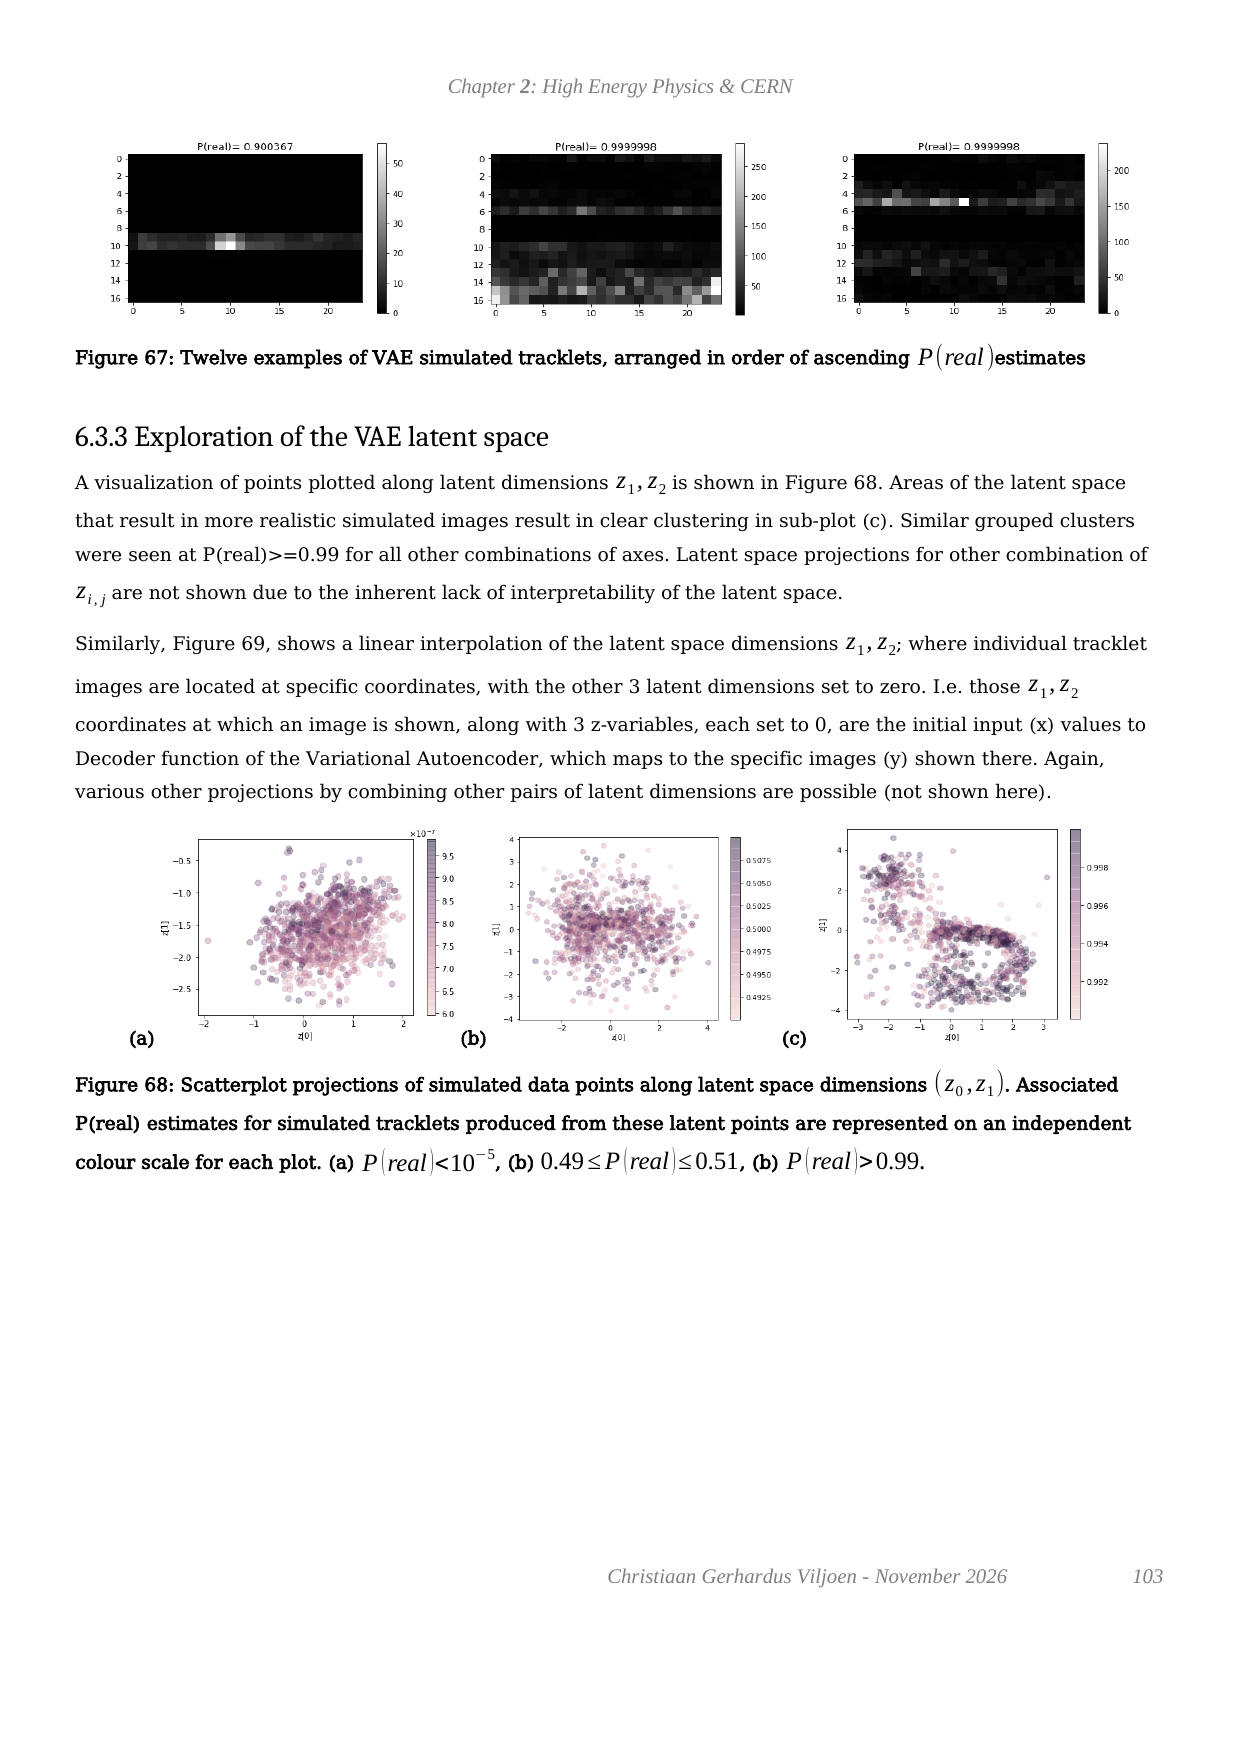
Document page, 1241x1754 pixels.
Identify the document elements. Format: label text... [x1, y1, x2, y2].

table_cell [438, 135, 801, 342]
picture [104, 135, 409, 323]
picture [830, 135, 1135, 323]
picture [467, 135, 772, 323]
picture [487, 830, 775, 1045]
text Figure 67: Twelve examples of VAE simulated tracklets, arranged in order of ascending estimates [75, 342, 1165, 372]
text Figure 68: Scatterplot projections of simulated data points along latent space dimensions . Associated P(real) estimates for simulated tracklets produced from these latent points are represented on an independent colour scale for each plot. (a) , (b) , (b) . [75, 1068, 1165, 1178]
picture [813, 823, 1113, 1045]
text Similarly, Figure 69, shows a linear interpolation of the latent space dimensions ; where individual tracklet images are located at specific coordinates, with the other 3 latent dimensions set to zero. I.e. those coordinates at which an image is shown, along with 3 z-variables, each set to 0, are the initial input (x) values to Decoder function of the Variational Autoencoder, which maps to the specific images (y) shown there. Again, various other projections by combining other pairs of latent dimensions are possible (not shown here). [75, 627, 1165, 803]
picture [155, 822, 460, 1045]
text A visualization of points plotted along latent dimensions is shown in Figure 68. Areas of the latent space that result in more realistic simulated images result in clear clustering in sub-plot (c). Similar grouped clusters were seen at P(real)>=0.99 for all other combinations of axes. Latent space projections for other combination of are not shown due to the inherent lack of interpretability of the latent space. [75, 466, 1165, 608]
subtitle Exploration of the VAE latent space [75, 420, 1165, 454]
table_cell [75, 135, 438, 342]
table_cell [801, 135, 1164, 342]
